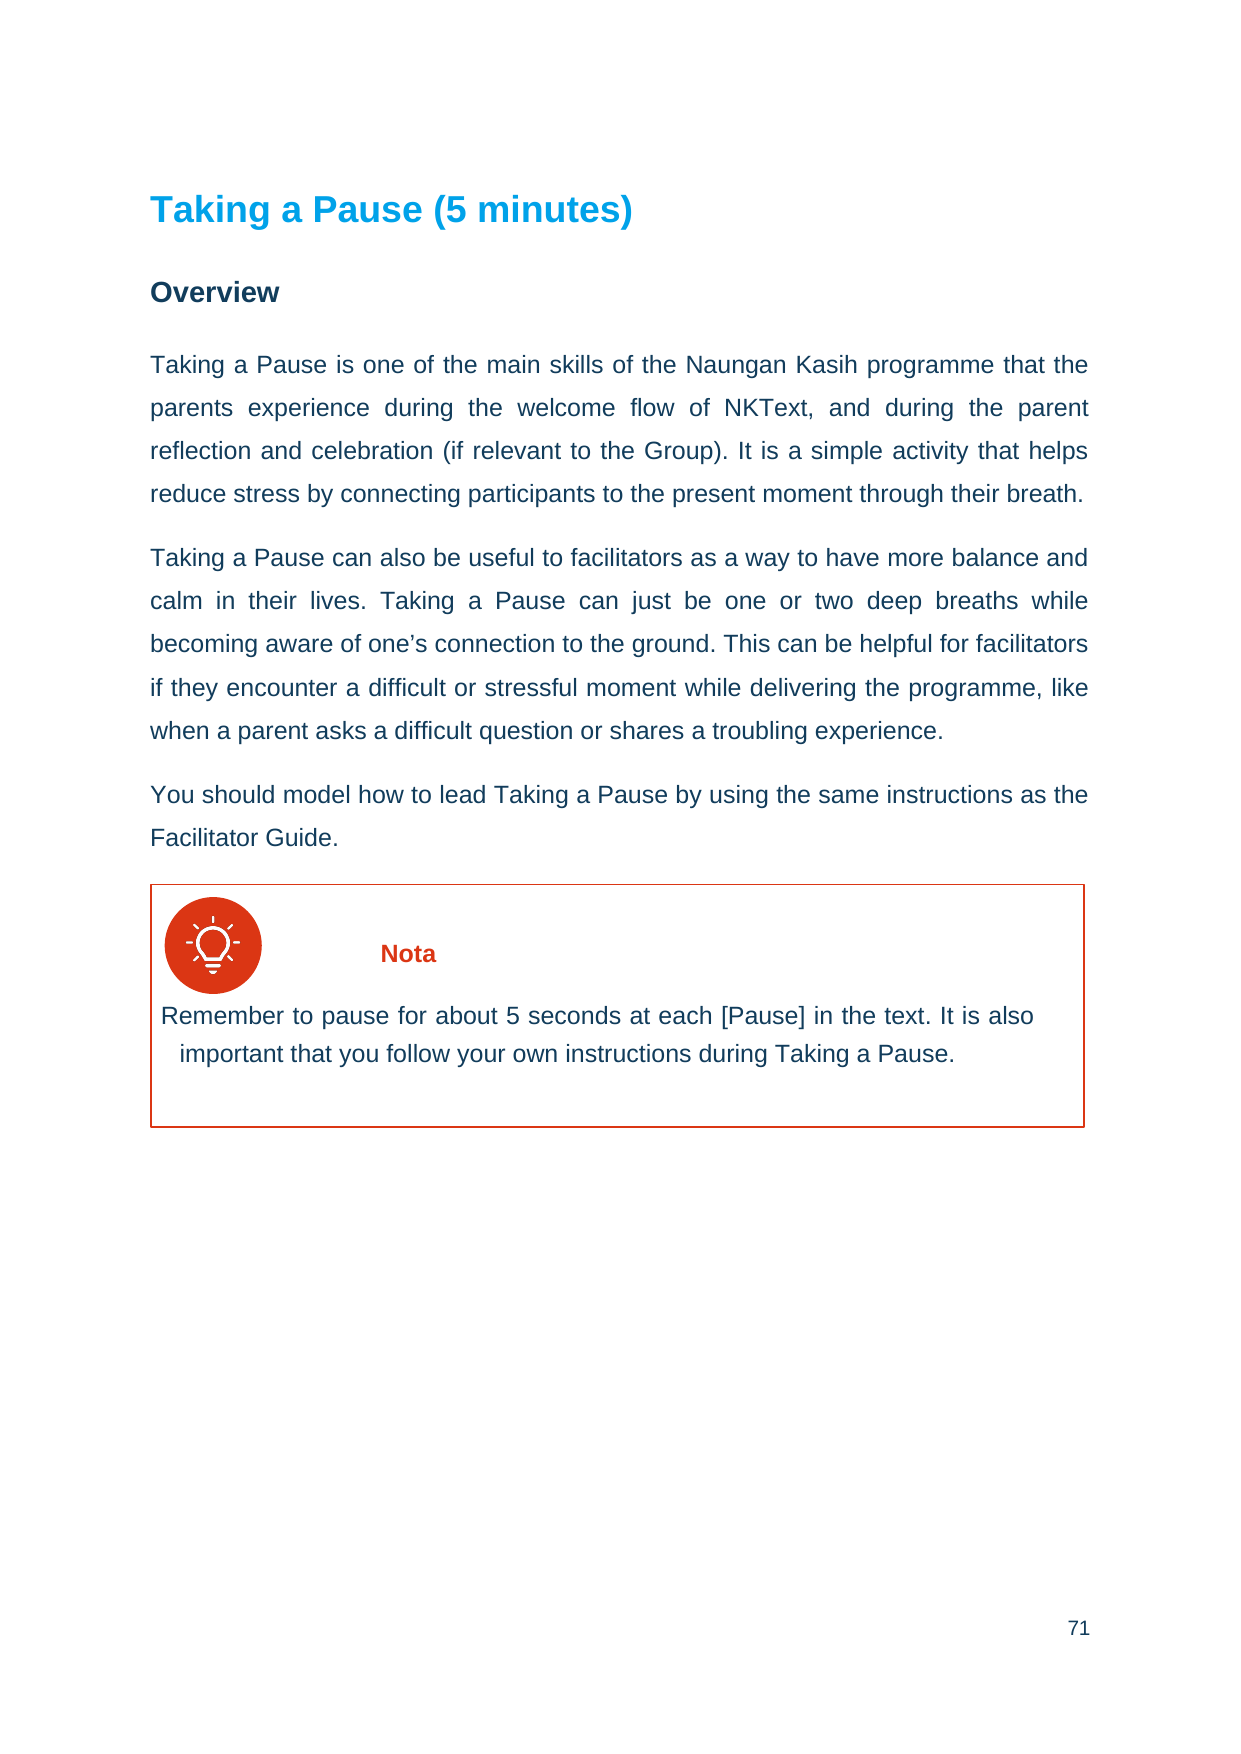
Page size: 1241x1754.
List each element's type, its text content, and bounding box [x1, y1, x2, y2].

subtitle Taking a Pause (5 minutes) [150, 187, 1090, 231]
text Taking a Pause is one of the main skills of the Naungan Kasih programme that the parents experience during the welcome flow of NKText, and during the parent reflection and celebration (if relevant to the Group). It is a simple activity that helps reduce stress by connecting participants to the present moment through their breath. [150, 350, 1090, 508]
text Taking a Pause can also be useful to facilitators as a way to have more balance and calm in their lives. Taking a Pause can just be one or two deep breaths while becoming aware of one’s connection to the ground. This can be helpful for facilitators if they encounter a difficult or stressful moment while delivering the programme, like when a parent asks a difficult question or shares a troubling experience. [150, 543, 1090, 744]
text You should model how to lead Taking a Pause by using the same instructions as the Facilitator Guide. [150, 780, 1090, 852]
picture [180, 913, 246, 978]
subtitle Overview [150, 274, 1090, 308]
